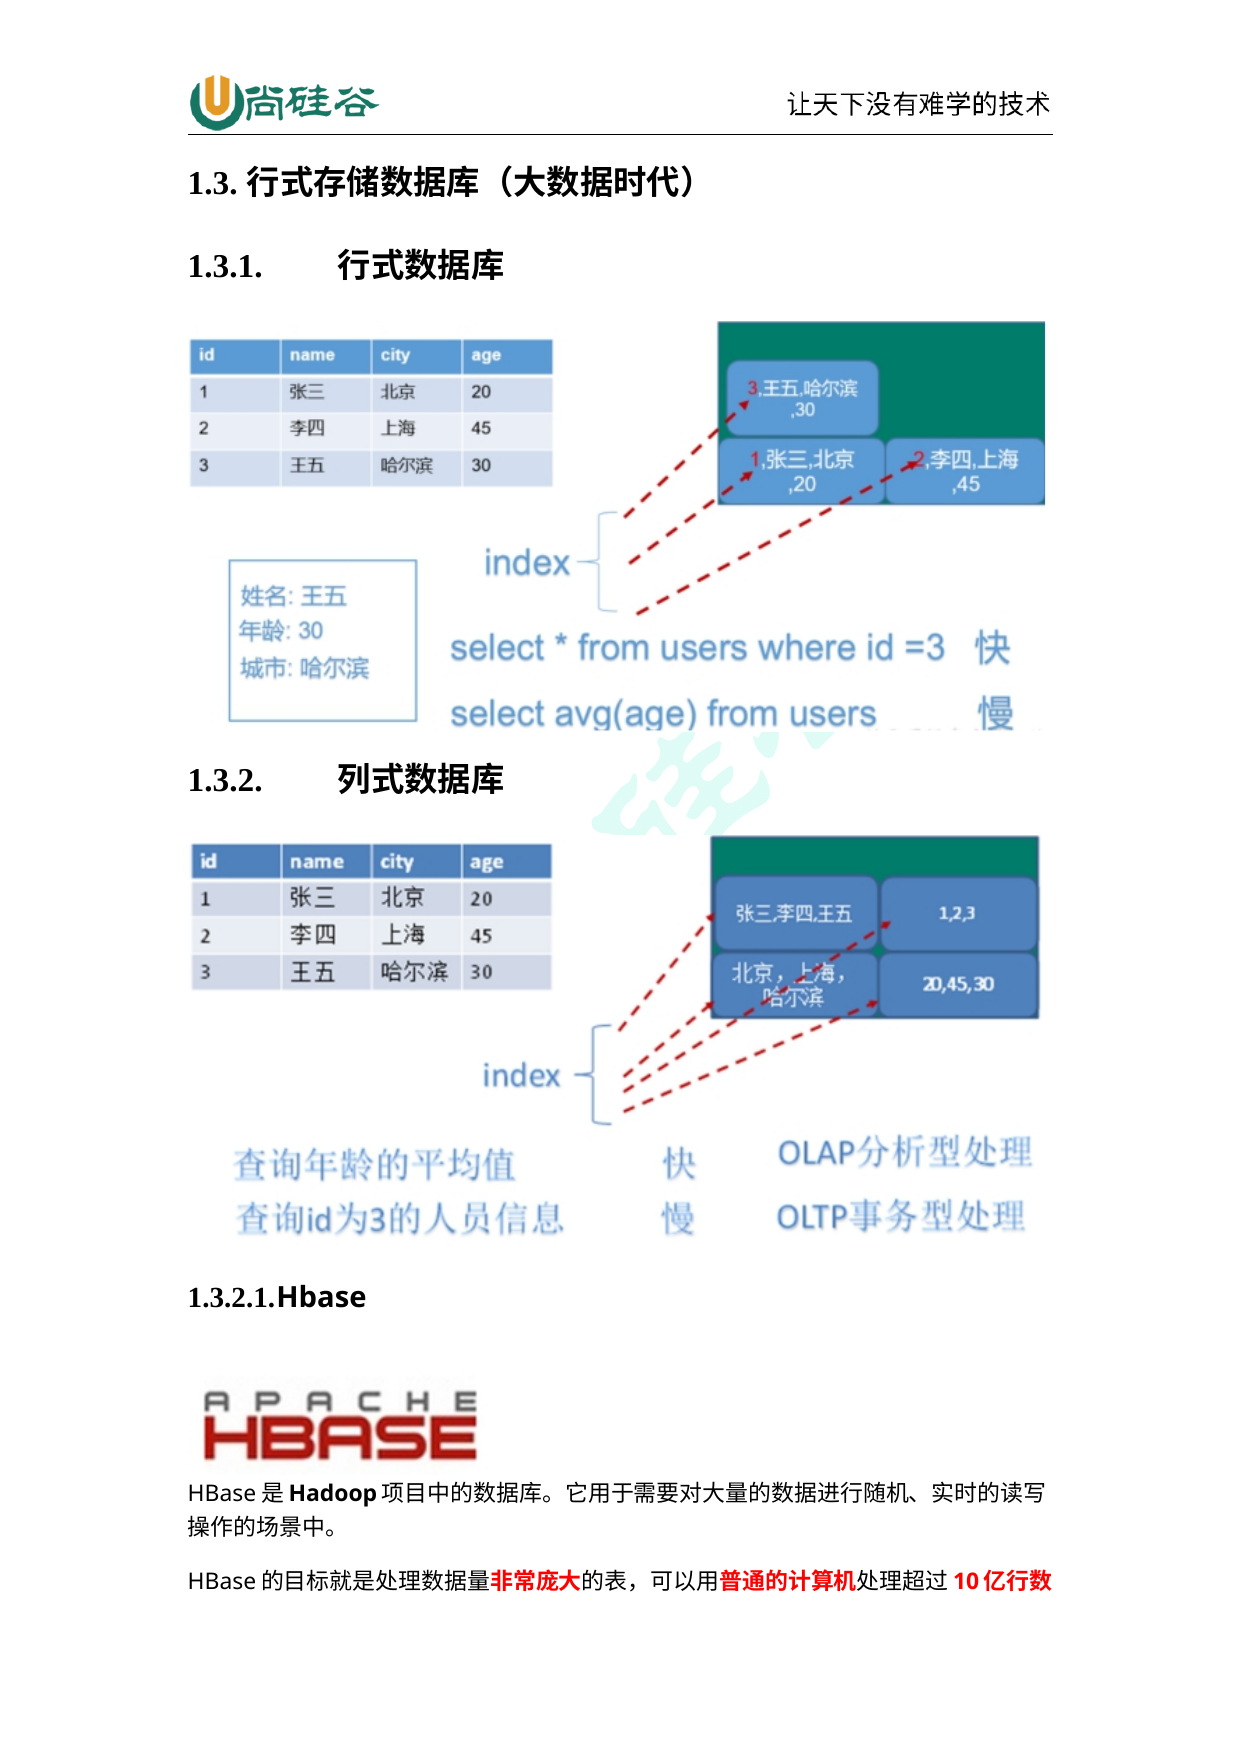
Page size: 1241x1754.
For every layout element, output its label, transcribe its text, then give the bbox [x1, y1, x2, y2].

list 列式数据库 [187, 752, 1053, 801]
list 行式数据库 [187, 238, 1053, 287]
picture [187, 321, 1046, 732]
list 行式存储数据库（大数据时代） [187, 156, 1053, 204]
picture [187, 73, 1053, 132]
picture [187, 1368, 496, 1476]
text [187, 1562, 1053, 1596]
picture [187, 835, 1043, 1248]
text HBase是Hadoop项目中的数据库。它用于需要对大量的数据进行随机、实时的读写操作的场景中。 [187, 1475, 1053, 1542]
list Hbase [187, 1277, 1053, 1316]
